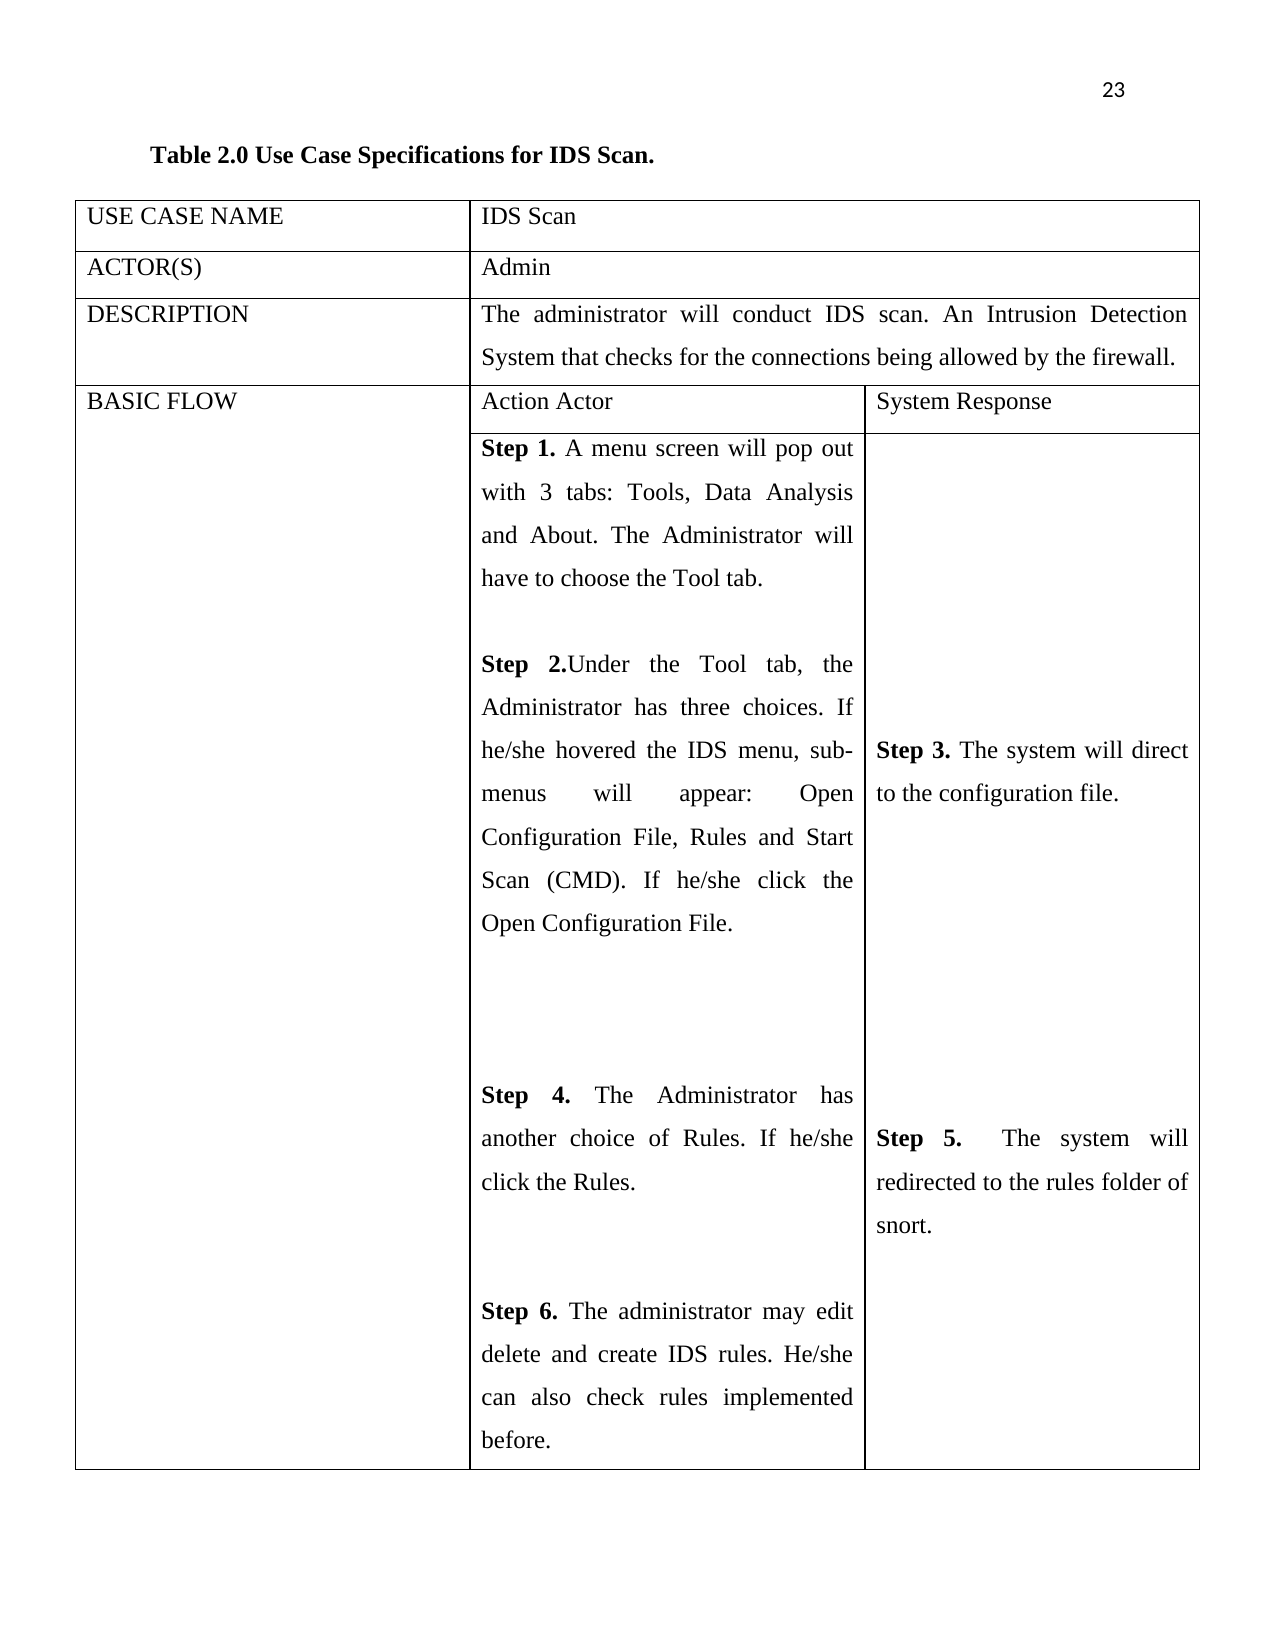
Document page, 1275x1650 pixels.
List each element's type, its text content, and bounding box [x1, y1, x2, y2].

table_cell System Response [866, 386, 1199, 432]
table_header IDS Scan [471, 201, 1199, 251]
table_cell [866, 434, 1199, 1468]
table_cell The administrator will conduct IDS scan. An Intrusion Detection System that checks for the connections being allowed by the firewall. [471, 299, 1199, 385]
table_cell ACTOR(S) [76, 252, 469, 298]
table_header USE CASE NAME [76, 201, 469, 251]
table_cell BASIC FLOW [76, 386, 469, 1468]
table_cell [471, 434, 864, 1468]
table_cell Admin [471, 252, 1199, 298]
table_cell DESCRIPTION [76, 299, 469, 385]
table_cell Action Actor [471, 386, 864, 432]
text Table 2.0 Use Case Specifications for IDS Scan. [150, 141, 1125, 169]
